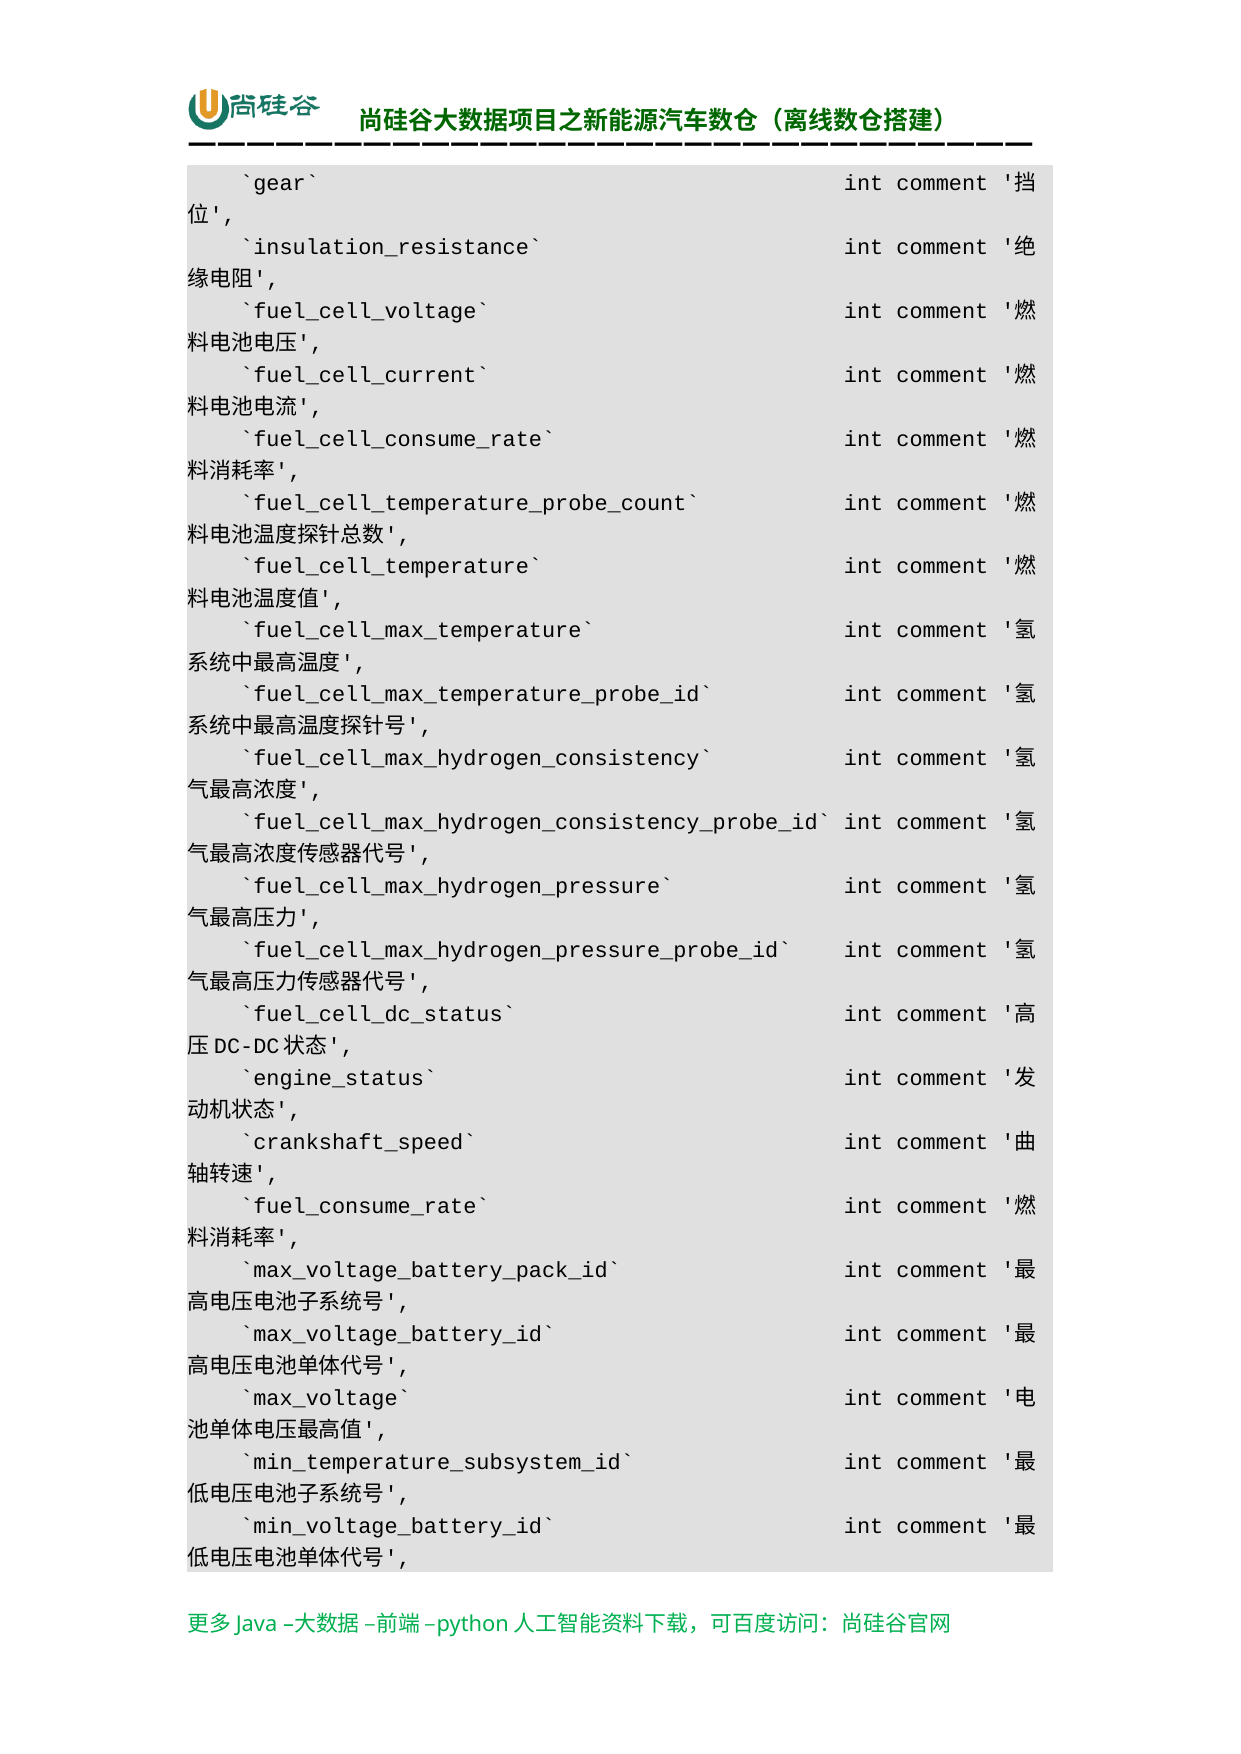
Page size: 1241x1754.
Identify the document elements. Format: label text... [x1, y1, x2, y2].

text `fuel_cell_current` int comment '燃料电池电流', [187, 357, 1053, 421]
text `fuel_cell_max_hydrogen_pressure_probe_id` int comment '氢气最高压力传感器代号', [187, 932, 1053, 996]
text `fuel_cell_max_hydrogen_pressure` int comment '氢气最高压力', [187, 868, 1053, 932]
text `max_voltage` int comment '电池单体电压最高值', [187, 1380, 1053, 1444]
text `fuel_cell_voltage` int comment '燃料电池电压', [187, 293, 1053, 357]
text `max_voltage_battery_pack_id` int comment '最高电压电池子系统号', [187, 1252, 1053, 1316]
picture [187, 88, 320, 130]
text `engine_status` int comment '发动机状态', [187, 1060, 1053, 1124]
text `min_voltage_battery_id` int comment '最低电压电池单体代号', [187, 1508, 1053, 1572]
text `fuel_cell_max_hydrogen_consistency` int comment '氢气最高浓度', [187, 740, 1053, 804]
text `fuel_cell_max_temperature_probe_id` int comment '氢系统中最高温度探针号', [187, 676, 1053, 740]
text `insulation_resistance` int comment '绝缘电阻', [187, 229, 1053, 293]
text `fuel_cell_consume_rate` int comment '燃料消耗率', [187, 421, 1053, 484]
text `fuel_cell_temperature` int comment '燃料电池温度值', [187, 548, 1053, 612]
text `fuel_cell_dc_status` int comment '高压DC-DC状态', [187, 996, 1053, 1060]
text `min_temperature_subsystem_id` int comment '最低电压电池子系统号', [187, 1444, 1053, 1508]
text `fuel_cell_max_temperature` int comment '氢系统中最高温度', [187, 612, 1053, 676]
text `fuel_cell_max_hydrogen_consistency_probe_id` int comment '氢气最高浓度传感器代号', [187, 804, 1053, 868]
text `fuel_consume_rate` int comment '燃料消耗率', [187, 1188, 1053, 1252]
text `max_voltage_battery_id` int comment '最高电压电池单体代号', [187, 1316, 1053, 1380]
text `fuel_cell_temperature_probe_count` int comment '燃料电池温度探针总数', [187, 484, 1053, 548]
text `gear` int comment '挡位', [187, 165, 1053, 229]
text `crankshaft_speed` int comment '曲轴转速', [187, 1124, 1053, 1188]
